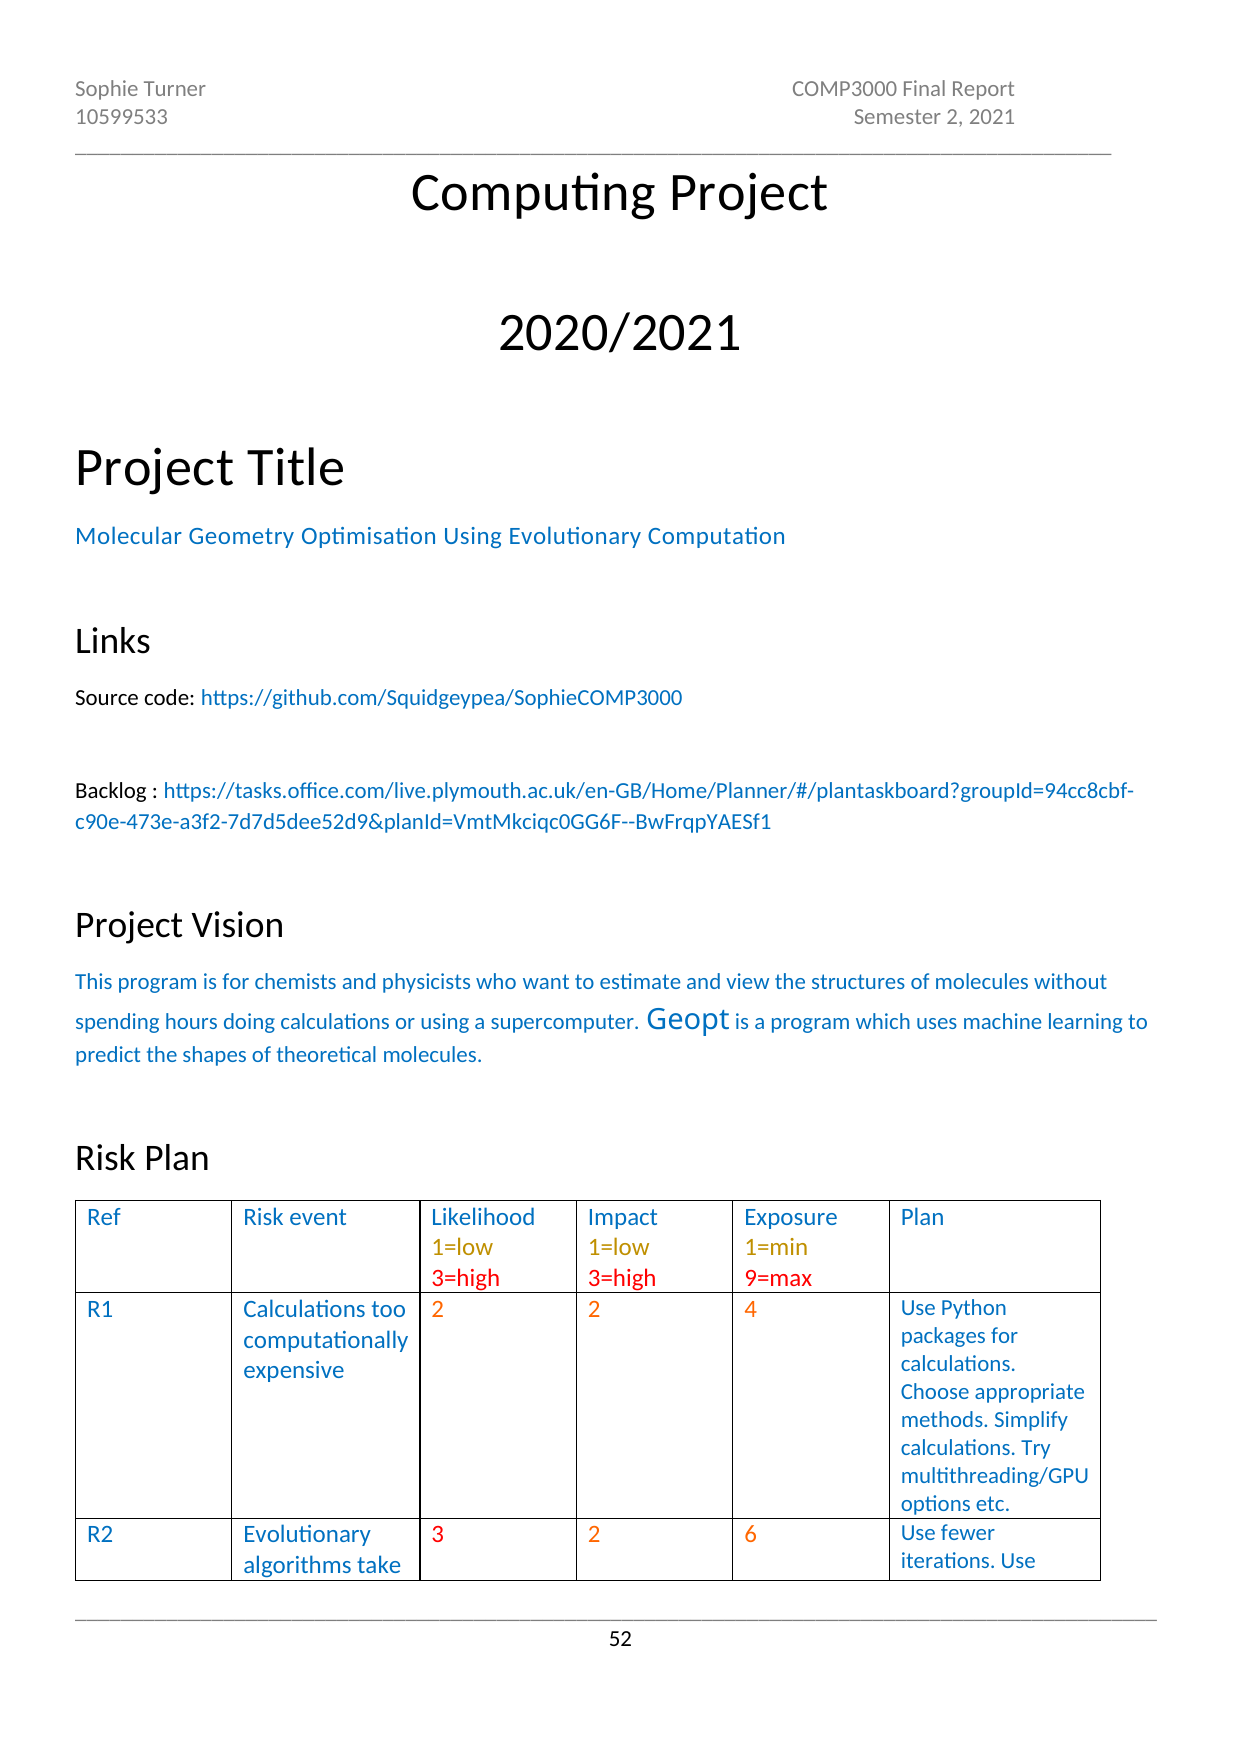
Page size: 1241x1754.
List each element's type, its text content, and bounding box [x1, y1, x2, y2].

table_cell 6 [733, 1519, 889, 1579]
table_cell 4 [733, 1293, 889, 1517]
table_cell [232, 1519, 419, 1579]
table_cell R1 [76, 1293, 231, 1517]
table_header Likelihood 1=low 3=high [421, 1201, 576, 1292]
text Computing Project [75, 158, 1165, 224]
table_cell Calculations too computationally expensive [232, 1293, 419, 1517]
text 2020/2021 [75, 297, 1165, 363]
table_cell 2 [577, 1293, 732, 1517]
table_header Impact 1=low 3=high [577, 1201, 732, 1292]
text Source code: https://github.com/Squidgeypea/SophieCOMP3000 [75, 683, 1165, 711]
text Risk Plan [75, 1133, 1165, 1179]
text This program is for chemists and physicists who want to estimate and view the structures of molecules without spending hours doing calculations or using a supercomputer. Geopt is a program which uses machine learning to predict the shapes of theoretical molecules. [75, 967, 1165, 1068]
table_cell R2 [76, 1519, 231, 1579]
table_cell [890, 1519, 1100, 1579]
text Molecular Geometry Optimisation Using Evolutionary Computation [75, 520, 1165, 551]
text Project Vision [75, 901, 1165, 946]
text Backlog : https://tasks.office.com/live.plymouth.ac.uk/en-GB/Home/Planner/#/plantaskboard?groupId=94cc8cbf-c90e-473e-a3f2-7d7d5dee52d9&planId=VmtMkciqc0GG6F--BwFrqpYAESf1 [75, 777, 1165, 835]
table_cell 2 [421, 1293, 576, 1517]
text Links [75, 617, 1165, 663]
table_header Ref [76, 1201, 231, 1292]
table_cell 3 [421, 1519, 576, 1579]
table_header Exposure 1=min 9=max [733, 1201, 889, 1292]
table_header Risk event [232, 1201, 419, 1292]
table_cell Use Python packages for calculations. Choose appropriate methods. Simplify calculations. Try multithreading/GPU options etc. [890, 1293, 1100, 1517]
table_header Plan [890, 1201, 1100, 1292]
table_cell 2 [577, 1519, 732, 1579]
text Project Title [75, 432, 1165, 498]
